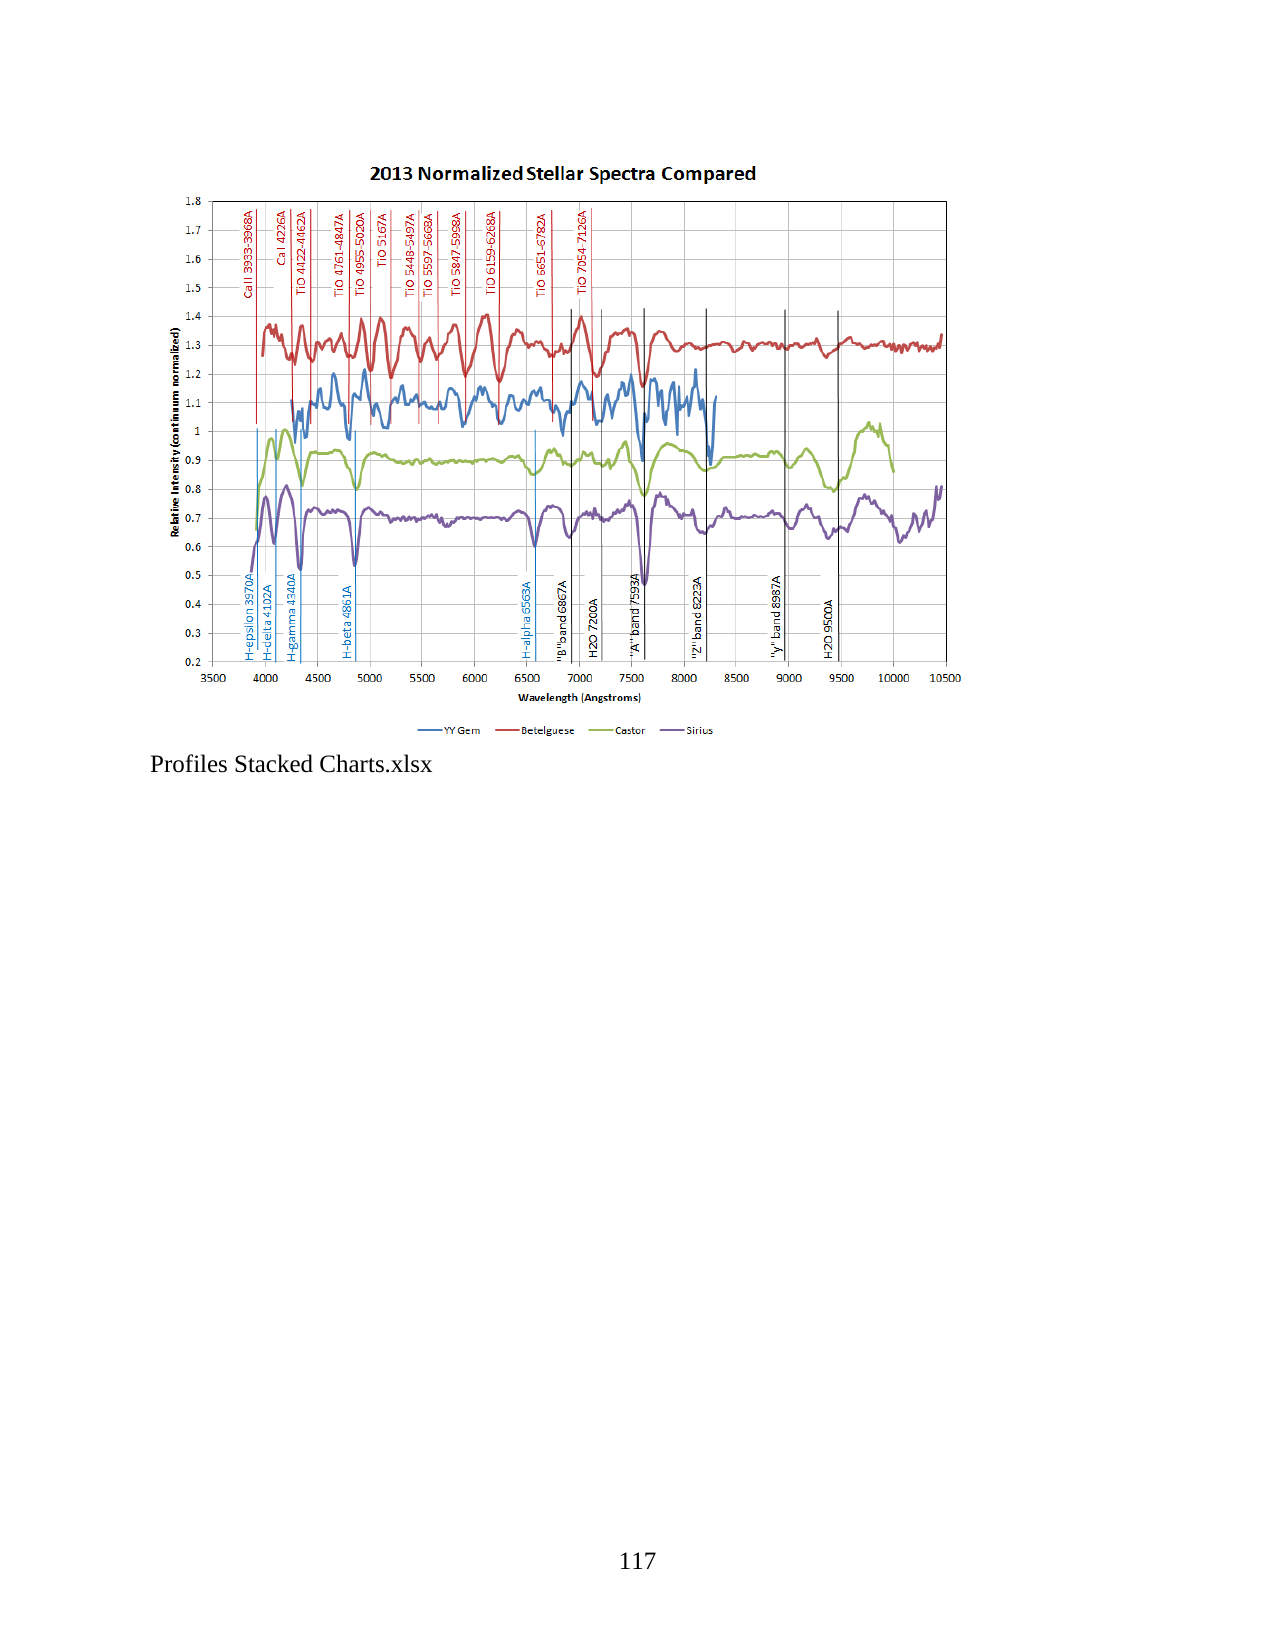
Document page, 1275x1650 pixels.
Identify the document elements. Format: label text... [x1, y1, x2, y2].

text Profiles Stacked Charts.xlsx [150, 749, 1125, 777]
picture [150, 150, 976, 749]
